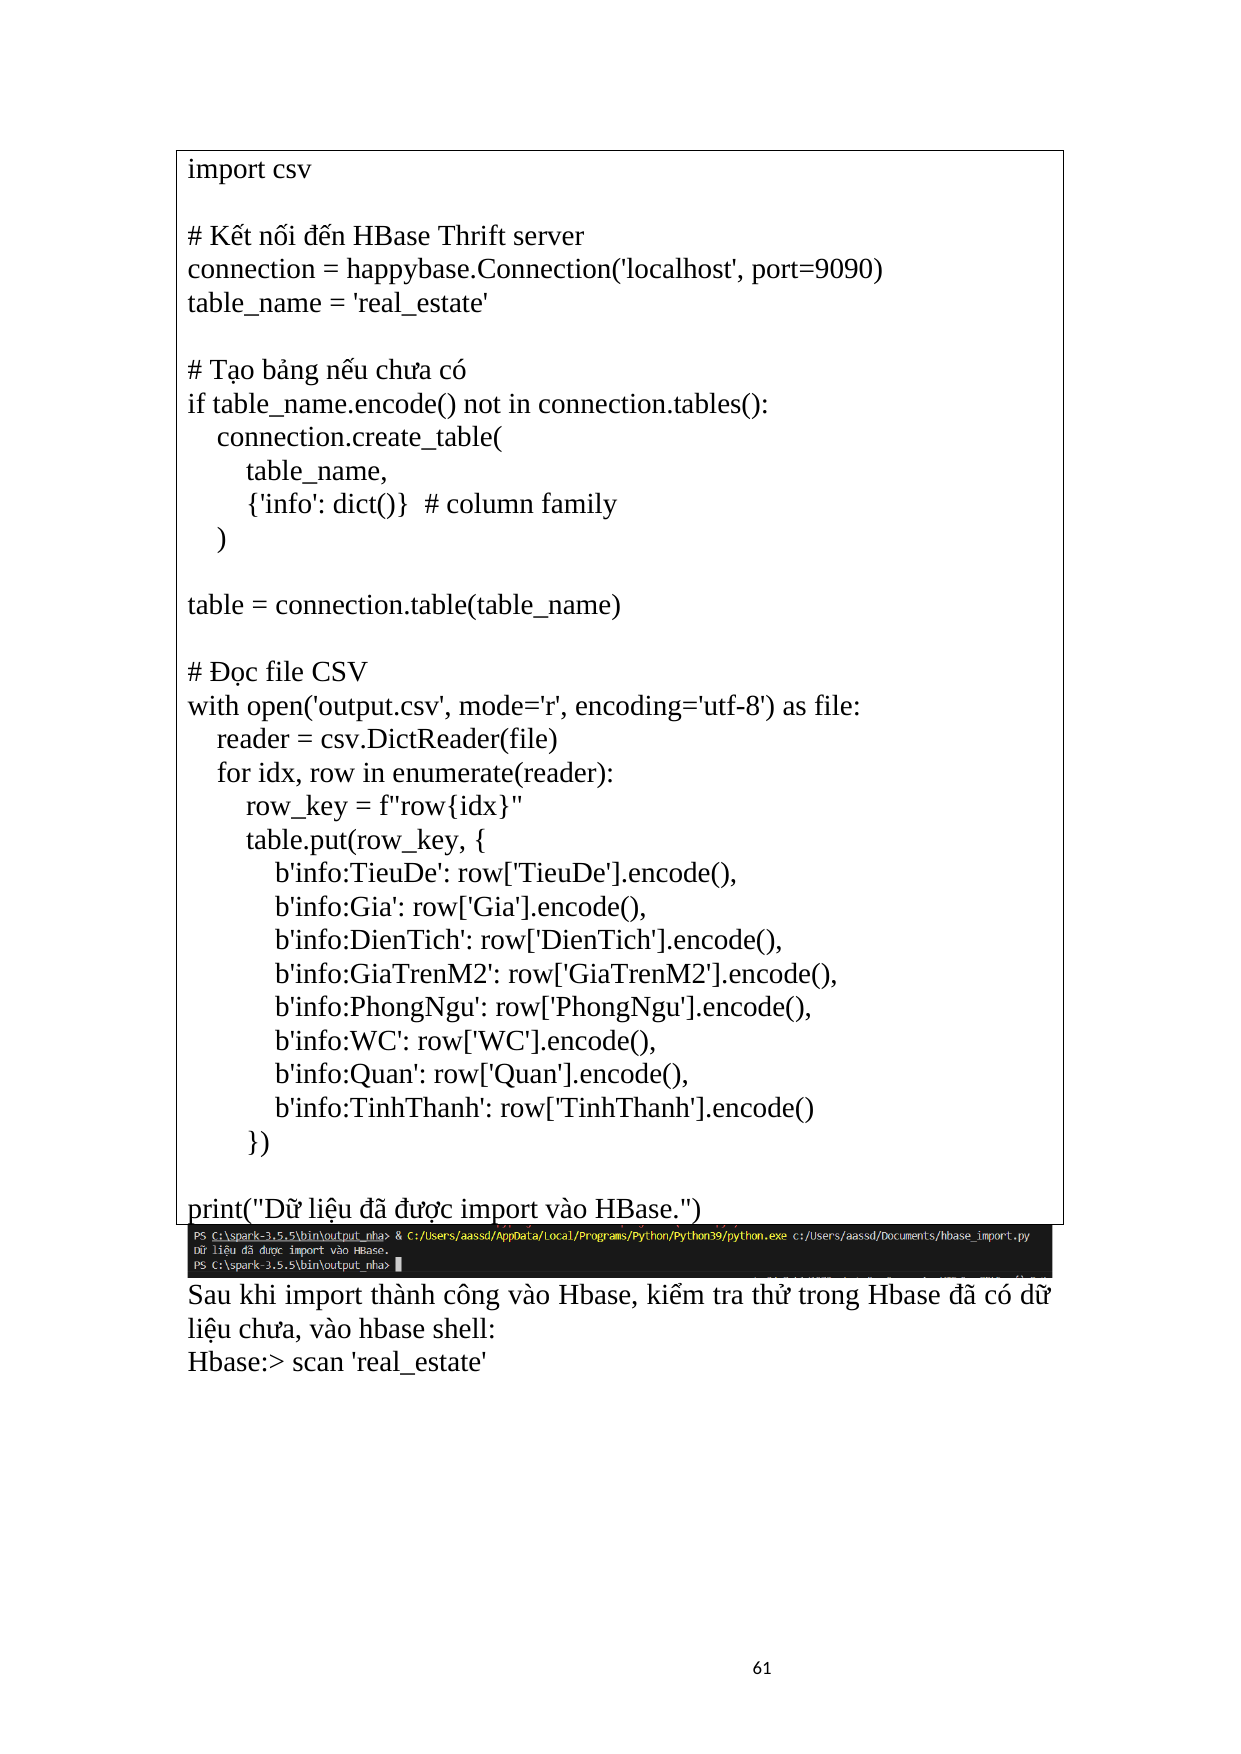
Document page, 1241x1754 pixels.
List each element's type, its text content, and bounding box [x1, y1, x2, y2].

list Sau khi import thành công vào Hbase, kiểm tra thử trong Hbase đã có dữ liệu chưa, vào hbase shell: [187, 1278, 1053, 1344]
picture [187, 1225, 1053, 1278]
list Hbase:> scan 'real_estate' [187, 1344, 1053, 1378]
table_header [177, 151, 1063, 1224]
